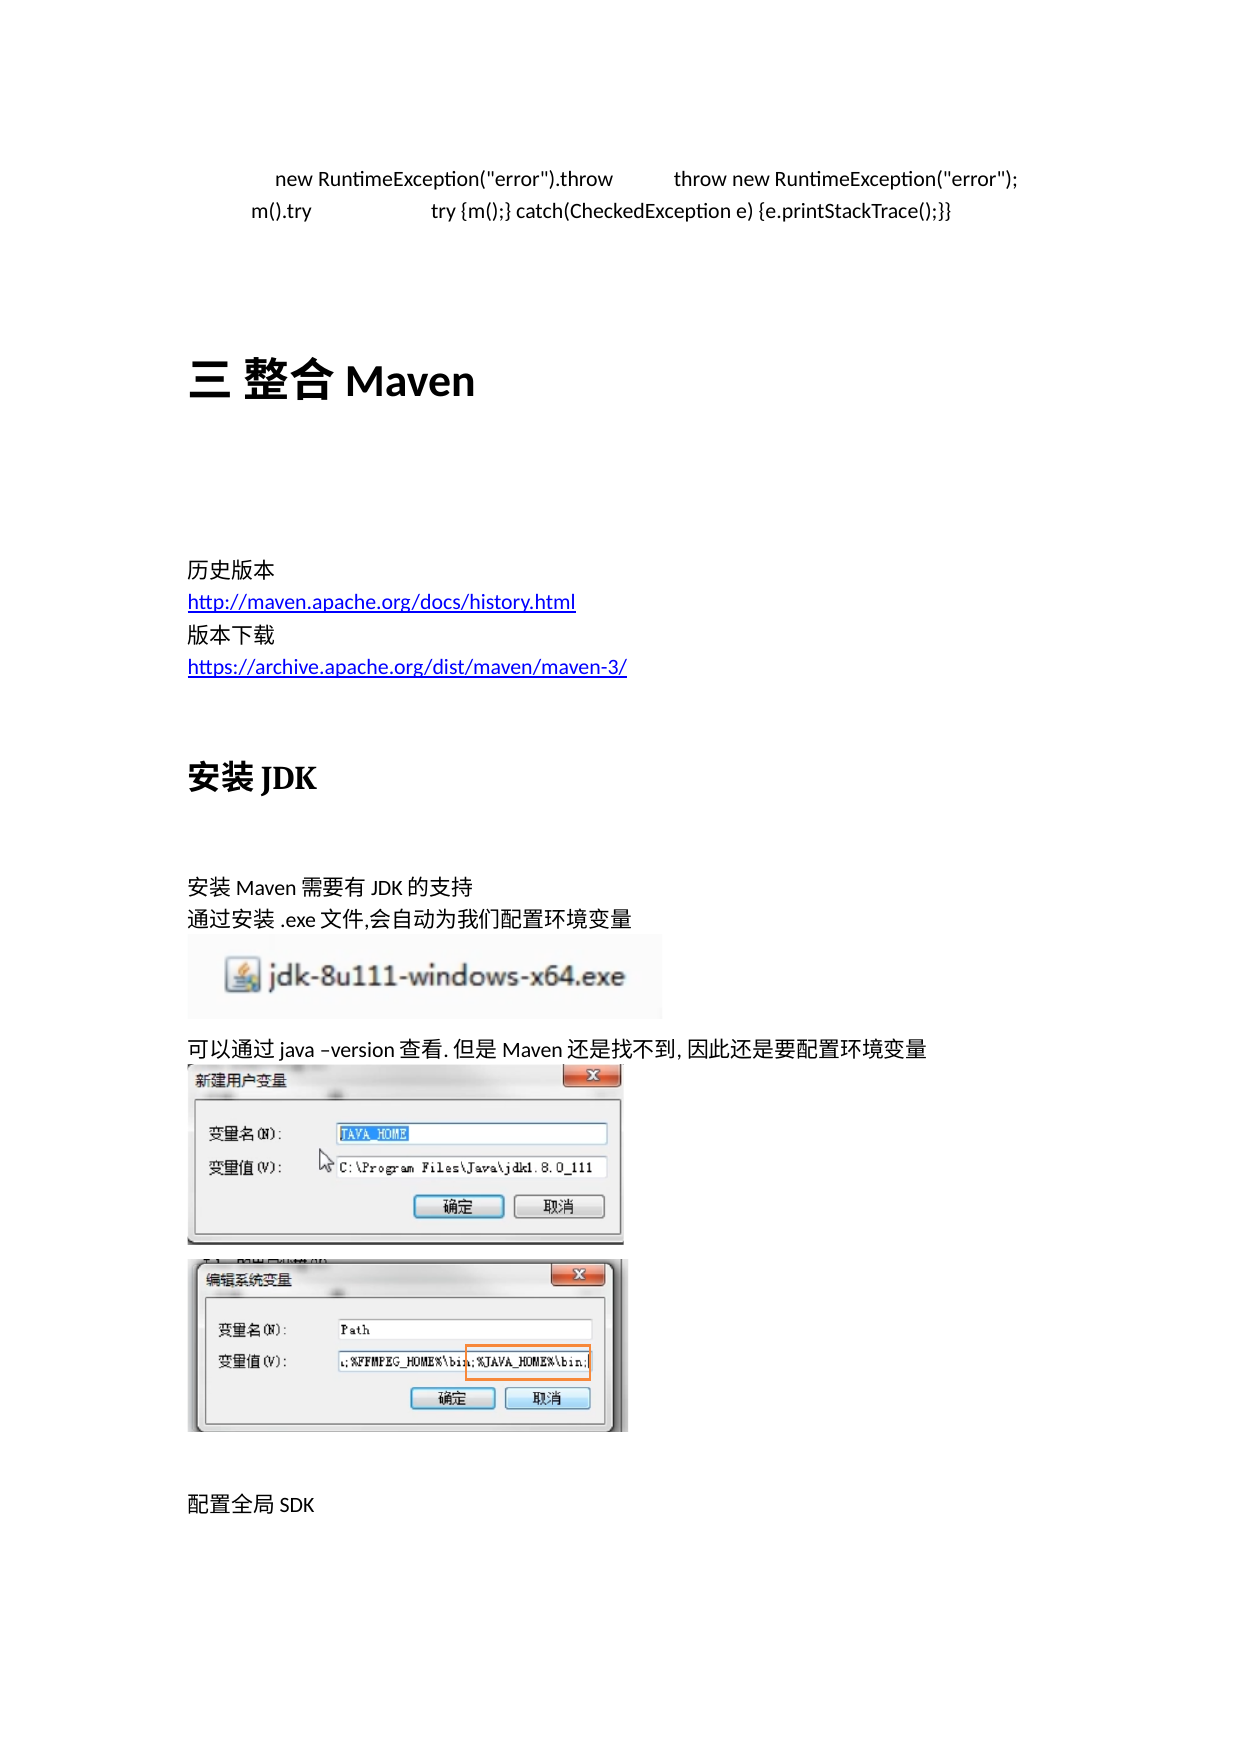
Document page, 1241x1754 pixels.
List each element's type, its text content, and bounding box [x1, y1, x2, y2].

text http://maven.apache.org/docs/history.html [187, 585, 1053, 618]
text m().try try {m();} catch(CheckedException e) {e.printStackTrace();}} [187, 194, 1053, 227]
picture [187, 934, 663, 1019]
subtitle 三 整合Maven [187, 327, 1053, 425]
text 通过安装 .exe文件,会自动为我们配置环境变量 [187, 902, 1053, 934]
text 版本下载 [187, 618, 1053, 650]
text 配置全局SDK [187, 1487, 1053, 1519]
text 可以通过java –version查看. 但是Maven还是找不到, 因此还是要配置环境变量 [187, 1032, 1053, 1064]
text 安装Maven需要有JDK的支持 [187, 869, 1053, 902]
text https://archive.apache.org/dist/maven/maven-3/ [187, 650, 1053, 683]
subtitle 安装JDK [187, 742, 1053, 807]
picture [187, 1259, 629, 1432]
text new RuntimeException("error").throw throw new RuntimeException("error"); [187, 162, 1053, 194]
picture [187, 1064, 624, 1245]
text 历史版本 [187, 553, 1053, 585]
